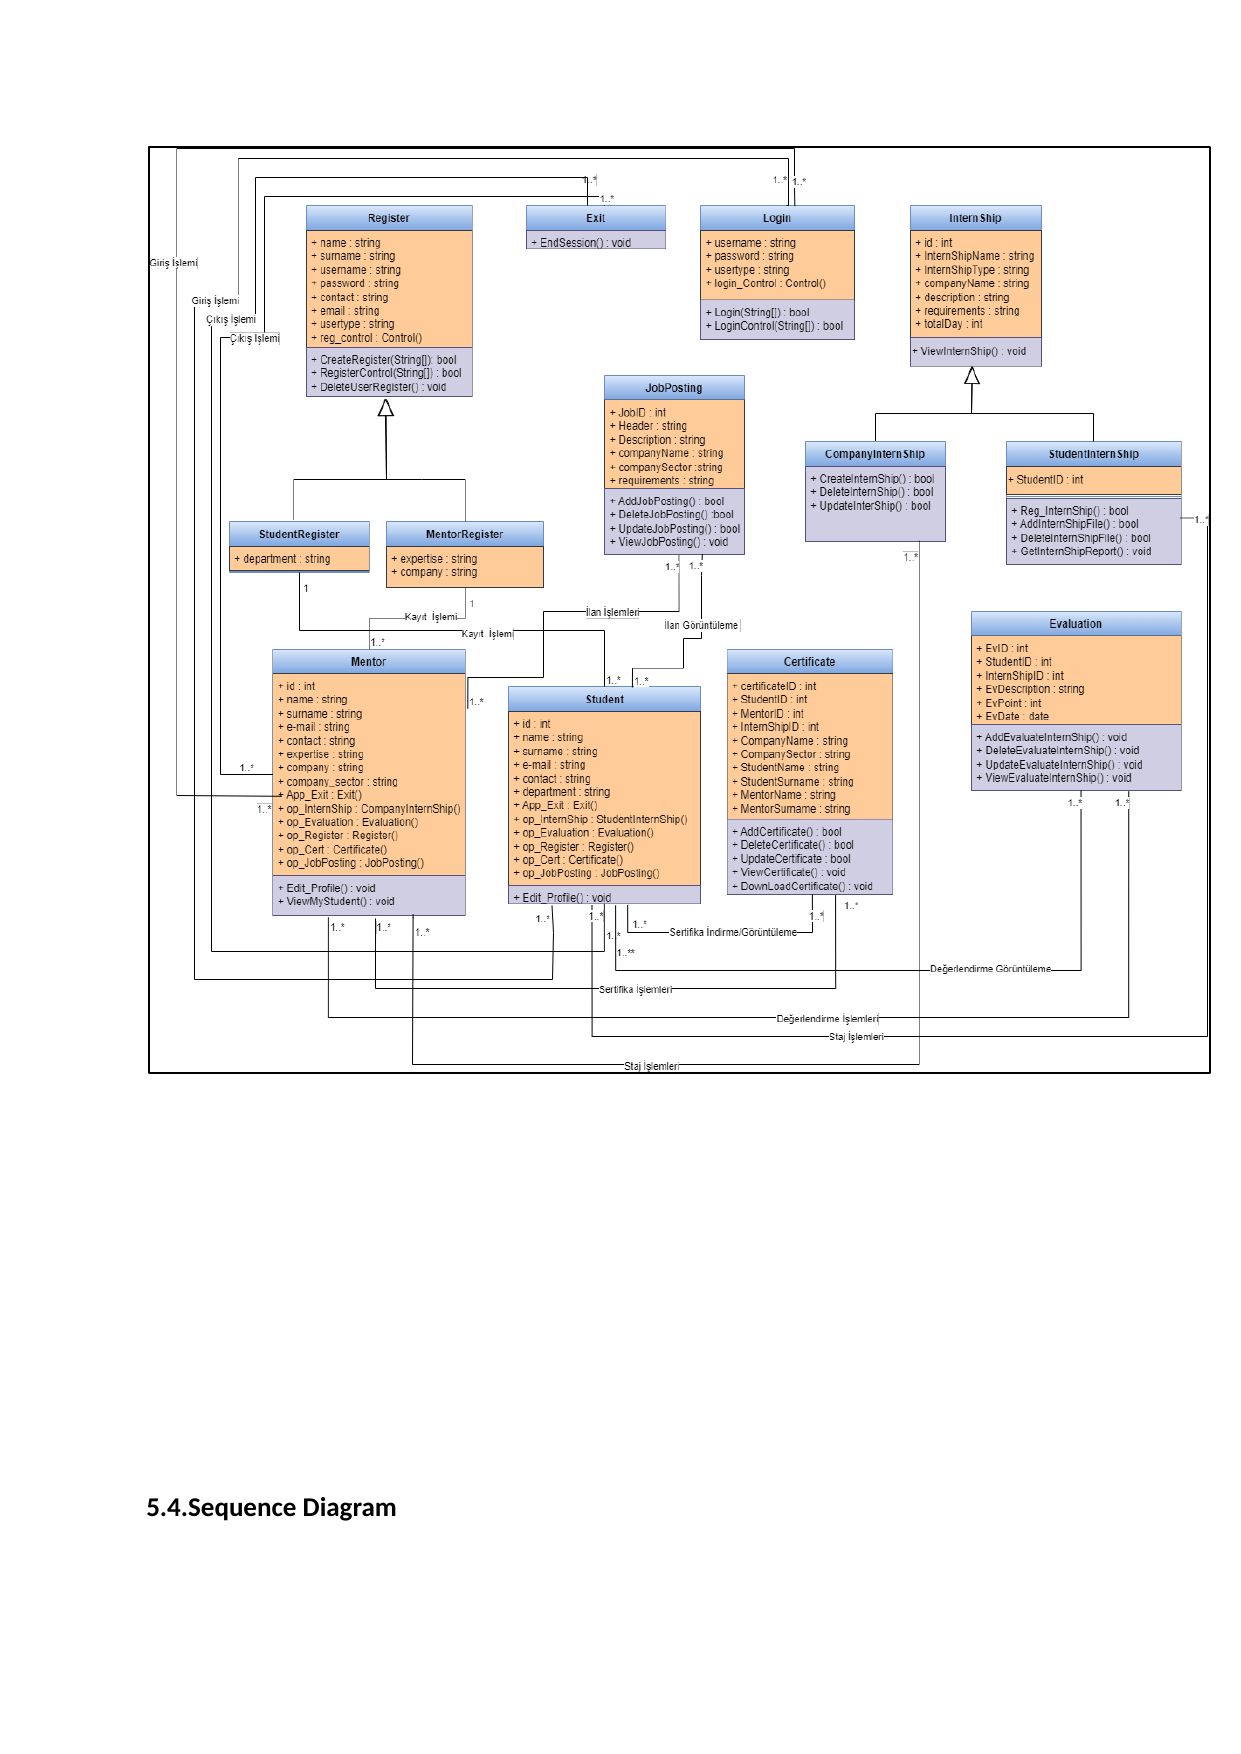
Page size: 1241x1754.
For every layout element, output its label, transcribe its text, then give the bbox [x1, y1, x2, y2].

subtitle 5.4.Sequence Diagram [146, 1490, 1094, 1523]
picture [150, 148, 1209, 1072]
